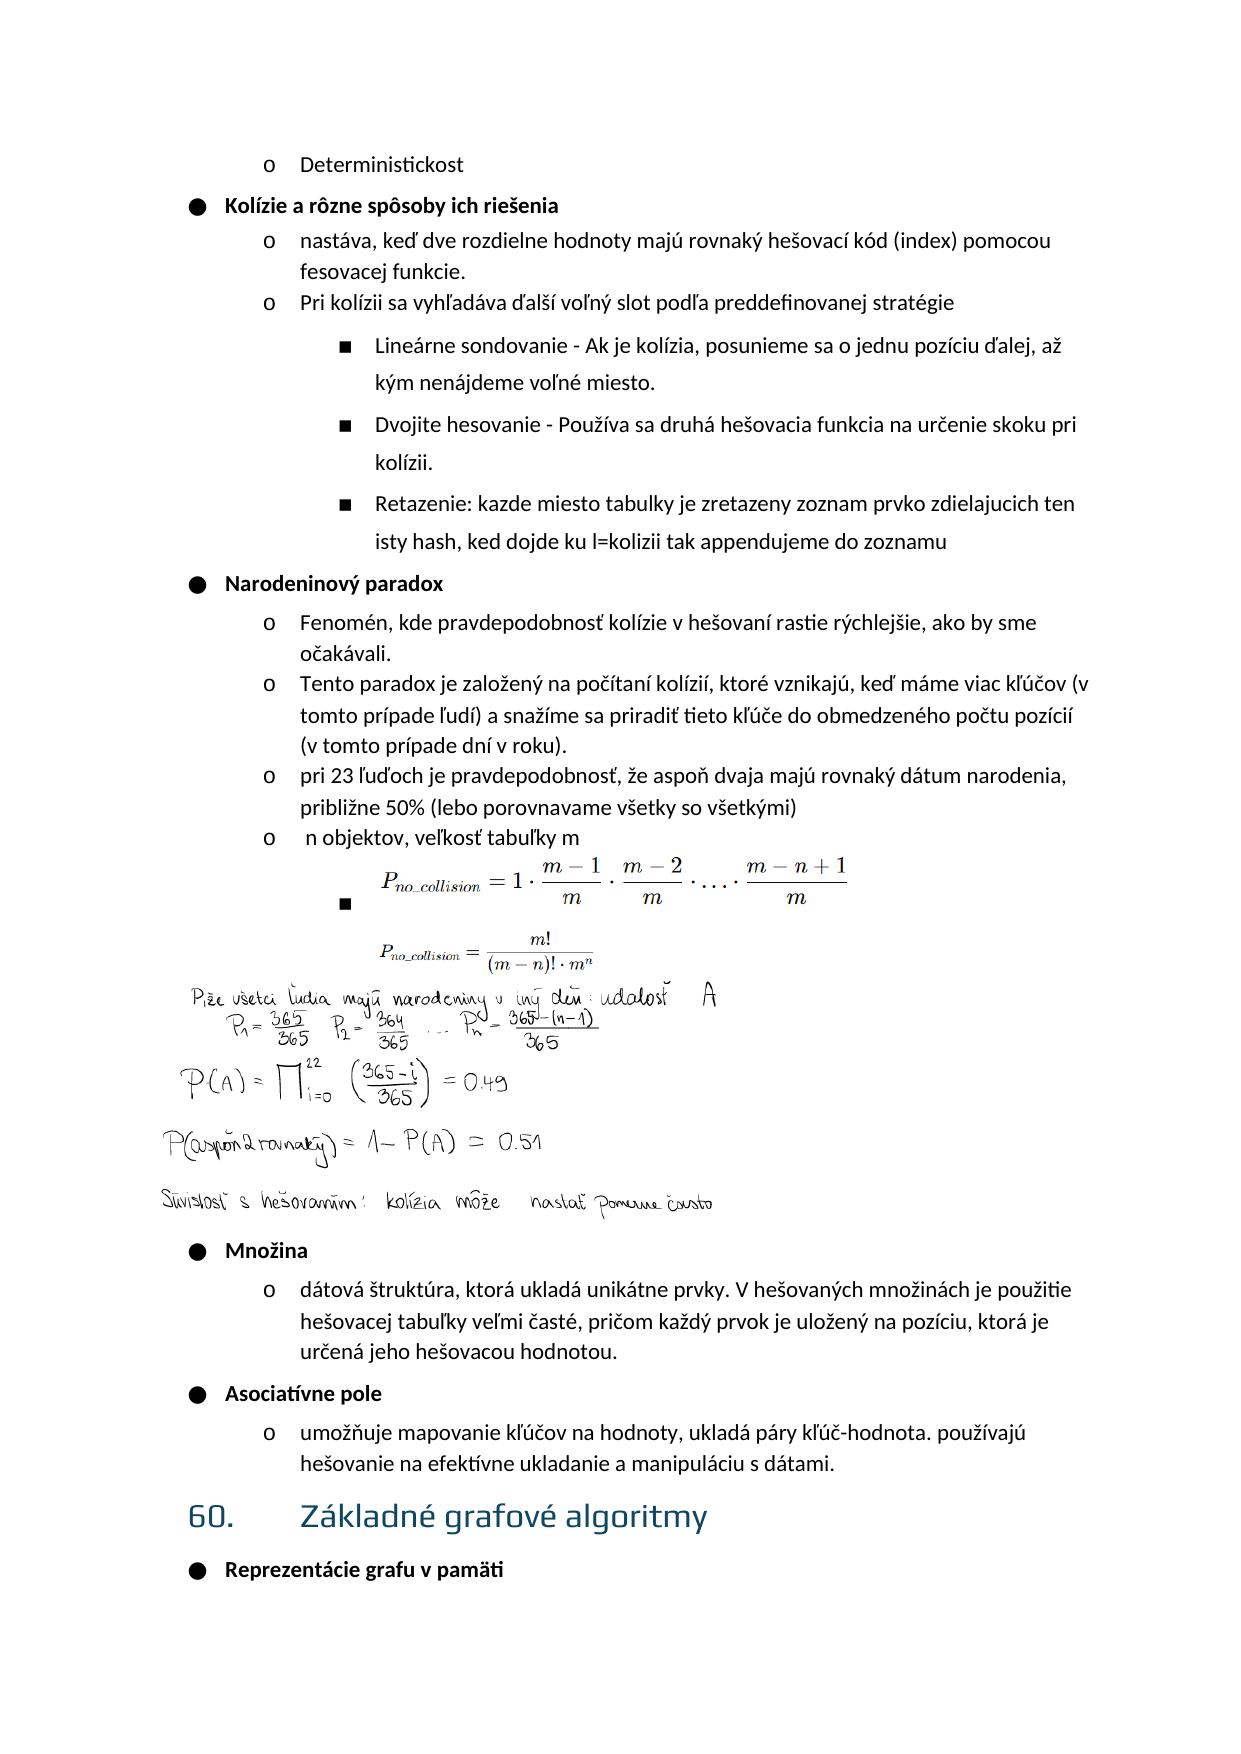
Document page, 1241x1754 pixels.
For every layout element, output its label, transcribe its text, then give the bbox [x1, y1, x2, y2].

list Deterministickost [262, 150, 1090, 179]
subtitle Základné grafové algoritmy [187, 1496, 1090, 1535]
list n objektov, veľkosť tabuľky m [262, 823, 1090, 852]
list Narodeninový paradox [187, 557, 1090, 604]
list pri 23 ľuďoch je pravdepodobnosť, že aspoň dvaja majú rovnaký dátum narodenia, približne 50% (lebo porovnavame všetky so všetkými) [262, 761, 1090, 821]
list Asociatívne pole [187, 1367, 1090, 1414]
list Dvojite hesovanie - Používa sa druhá hešovacia funkcia na určenie skoku pri kolízii. [337, 398, 1090, 476]
list dátová štruktúra, ktorá ukladá unikátne prvky. V hešovaných množinách je použitie hešovacej tabuľky veľmi časté, pričom každý prvok je uložený na pozíciu, ktorá je určená jeho hešovacou hodnotou. [262, 1276, 1090, 1365]
list Retazenie: kazde miesto tabulky je zretazeny zoznam prvko zdielajucich ten isty hash, ked dojde ku l=kolizii tak appendujeme do zoznamu [337, 478, 1090, 555]
list Kolízie a rôzne spôsoby ich riešenia [187, 179, 1090, 226]
list umožňuje mapovanie kľúčov na hodnoty, ukladá páry kľúč-hodnota. používajú hešovanie na efektívne ukladanie a manipuláciu s dátami. [262, 1418, 1090, 1477]
picture [375, 926, 610, 980]
list Fenomén, kde pravdepodobnosť kolízie v hešovaní rastie rýchlejšie, ako by sme očakávali. [262, 608, 1090, 667]
list Lineárne sondovanie - Ak je kolízia, posunieme sa o jednu pozíciu ďalej, až kým nenájdeme voľné miesto. [337, 319, 1090, 396]
list Reprezentácie grafu v pamäti [187, 1543, 1090, 1590]
list nastáva, keď dve rozdielne hodnoty majú rovnaký hešovací kód (index) pomocou fesovacej funkcie. [262, 226, 1090, 286]
picture [150, 981, 747, 1223]
list Tento paradox je založený na počítaní kolízií, ktoré vznikajú, keď máme viac kľúčov (v tomto prípade ľudí) a snažíme sa priradiť tieto kľúče do obmedzeného počtu pozícií (v tomto prípade dní v roku). [262, 669, 1090, 759]
list Množina [187, 1225, 1090, 1272]
list Pri kolízii sa vyhľadáva ďalší voľný slot podľa preddefinovanej stratégie [262, 288, 1090, 317]
picture [375, 854, 858, 911]
